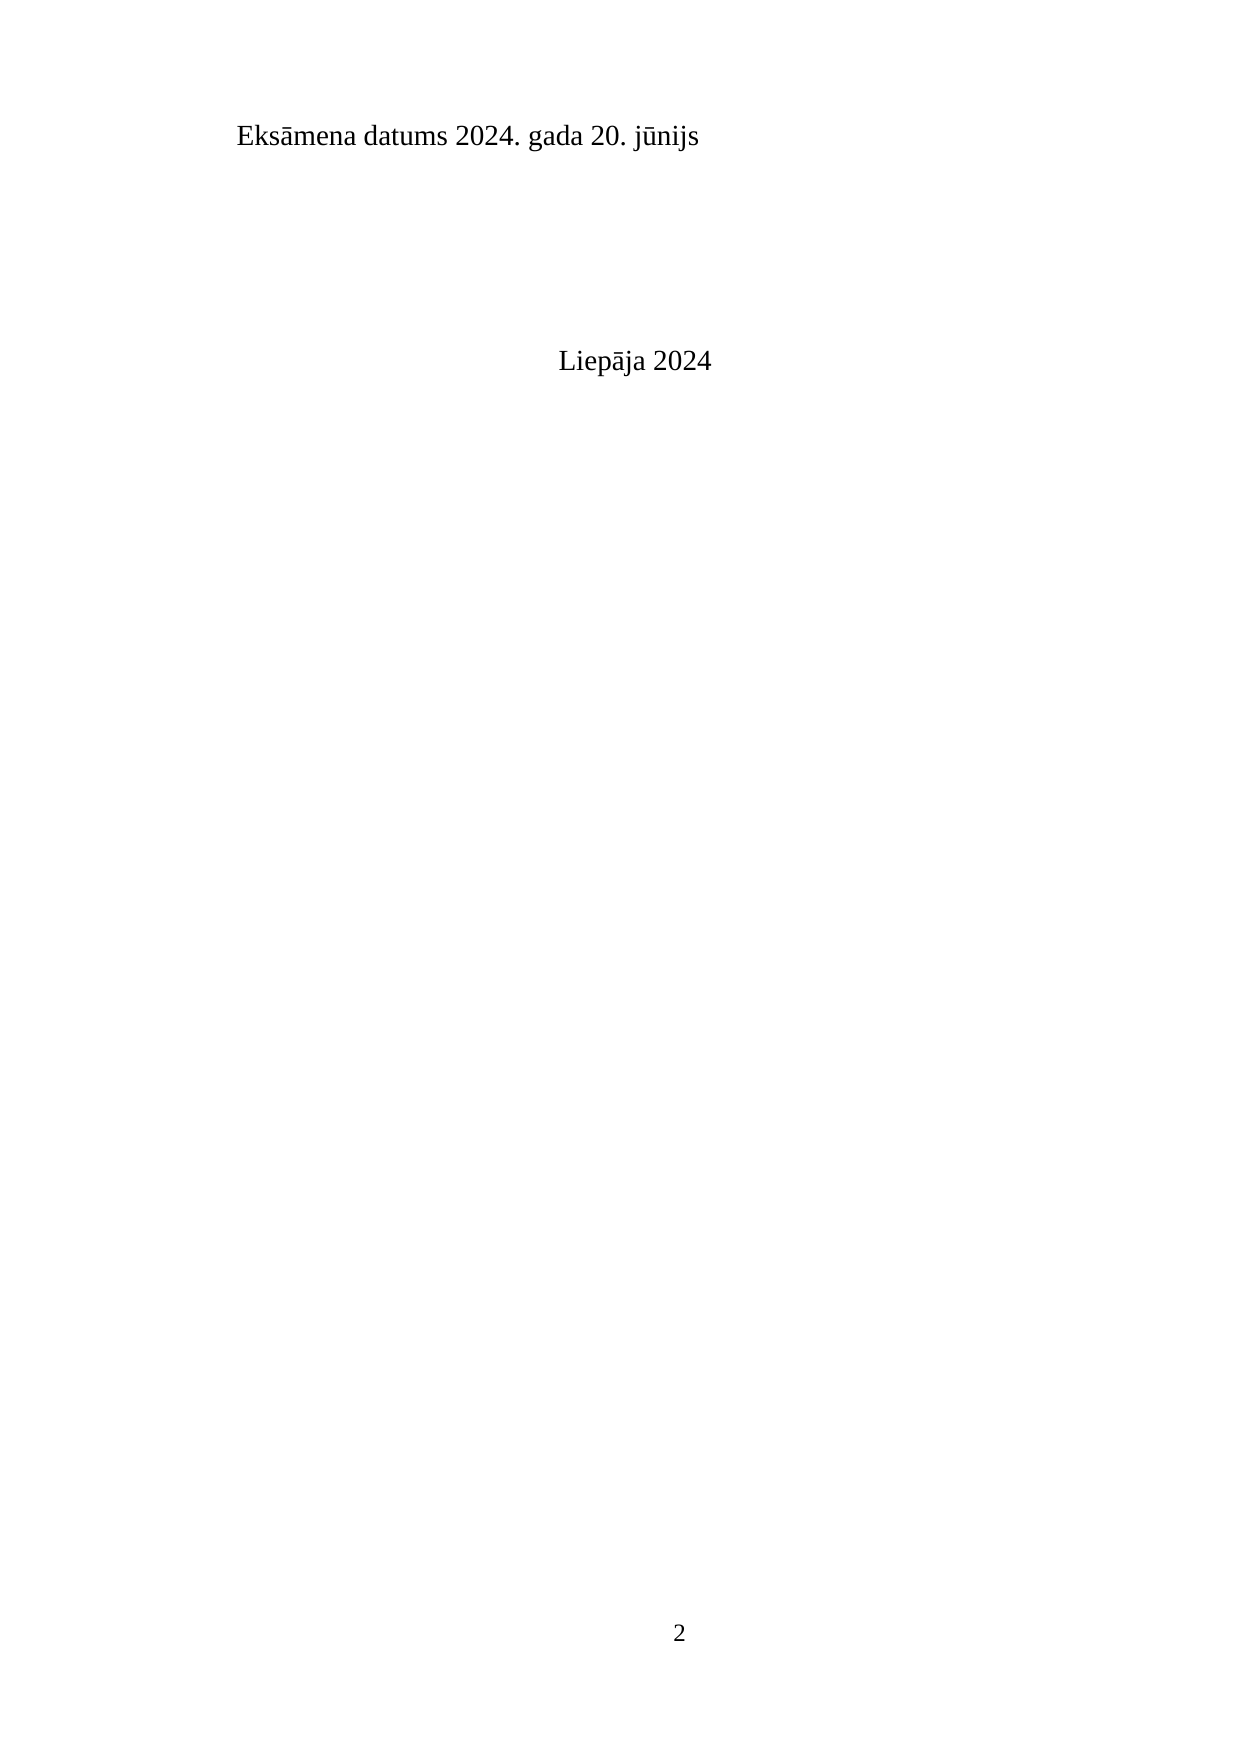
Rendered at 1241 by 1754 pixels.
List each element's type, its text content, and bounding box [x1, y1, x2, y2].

text Liepāja 2024 [148, 343, 1122, 377]
text Eksāmena datums 2024. gada 20. jūnijs [148, 118, 1122, 152]
